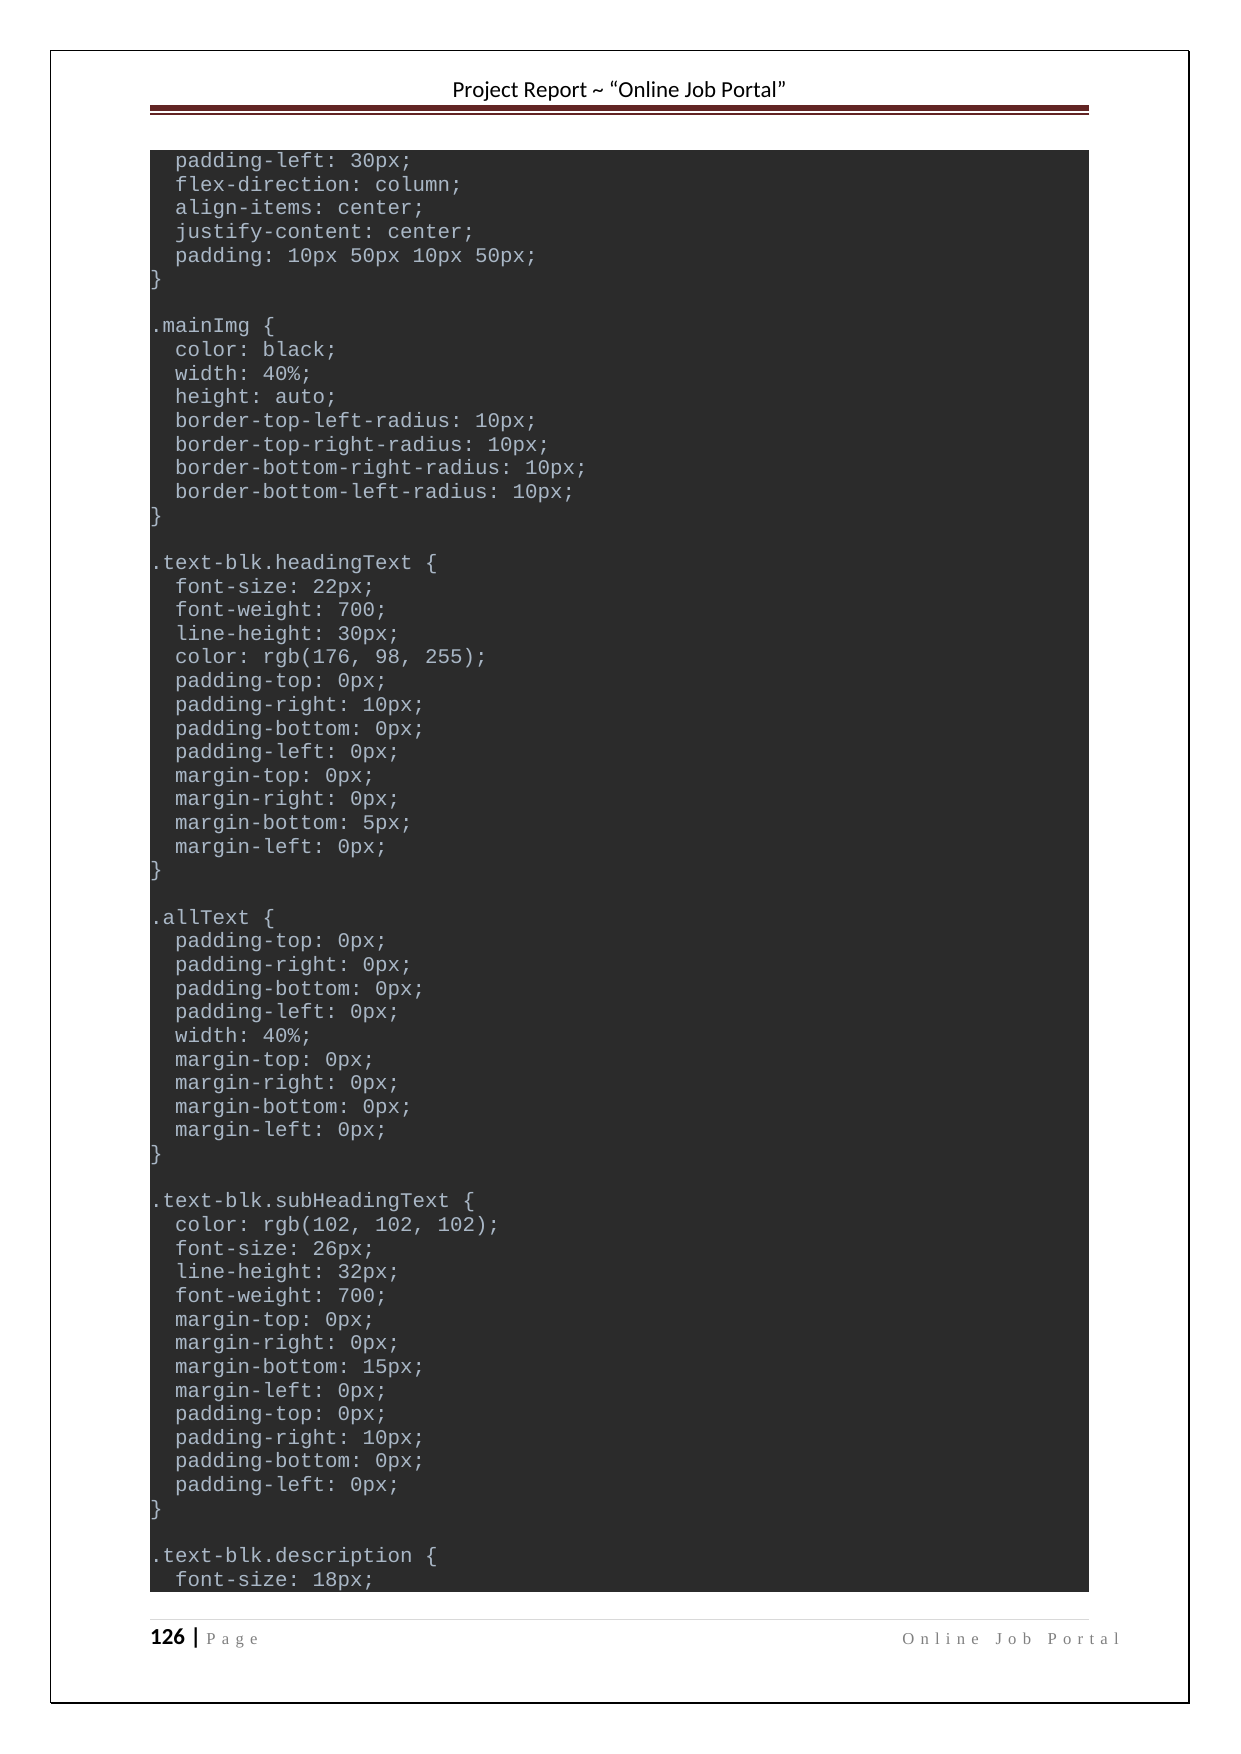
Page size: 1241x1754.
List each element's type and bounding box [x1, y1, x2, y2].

text [150, 150, 1089, 1592]
